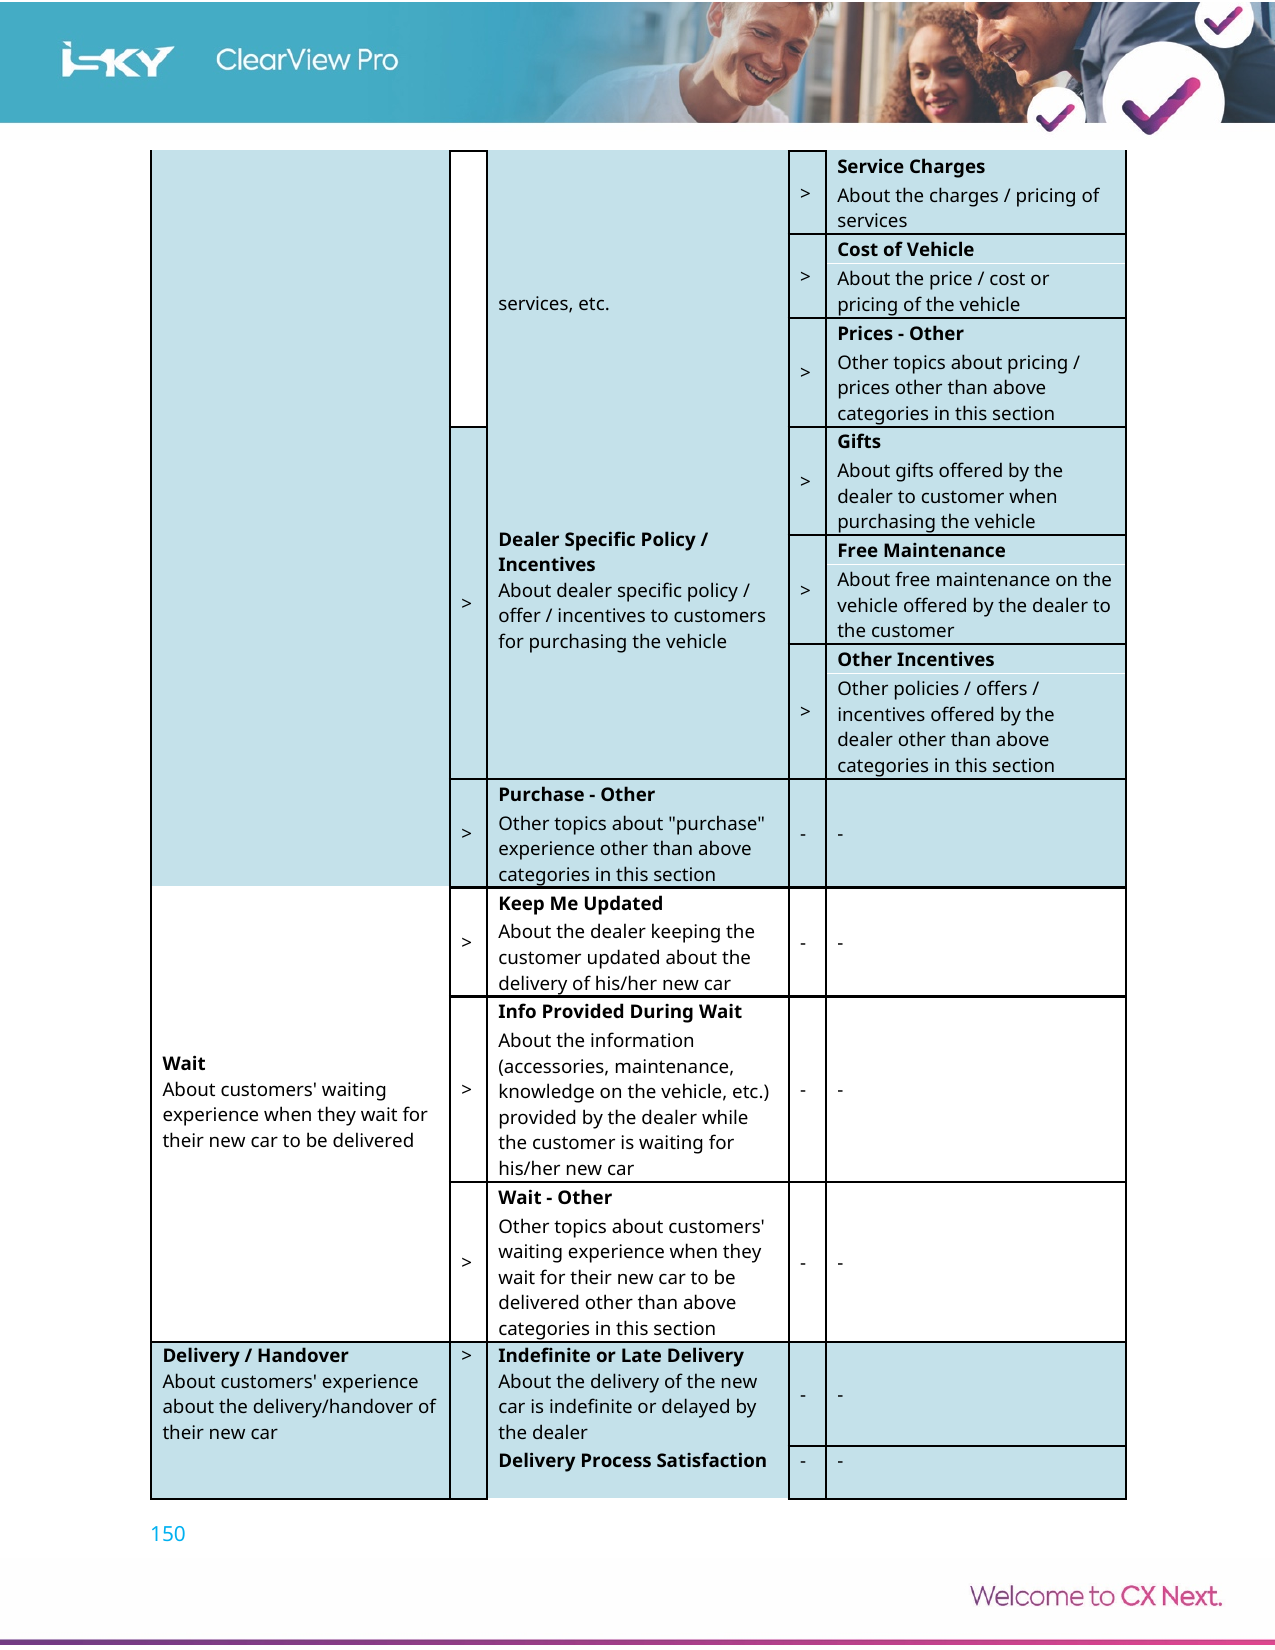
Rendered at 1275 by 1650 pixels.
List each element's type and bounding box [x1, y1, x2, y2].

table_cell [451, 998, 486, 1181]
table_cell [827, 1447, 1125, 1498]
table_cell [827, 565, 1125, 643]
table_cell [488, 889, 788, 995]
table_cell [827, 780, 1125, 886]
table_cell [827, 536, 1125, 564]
picture [0, 2, 1275, 140]
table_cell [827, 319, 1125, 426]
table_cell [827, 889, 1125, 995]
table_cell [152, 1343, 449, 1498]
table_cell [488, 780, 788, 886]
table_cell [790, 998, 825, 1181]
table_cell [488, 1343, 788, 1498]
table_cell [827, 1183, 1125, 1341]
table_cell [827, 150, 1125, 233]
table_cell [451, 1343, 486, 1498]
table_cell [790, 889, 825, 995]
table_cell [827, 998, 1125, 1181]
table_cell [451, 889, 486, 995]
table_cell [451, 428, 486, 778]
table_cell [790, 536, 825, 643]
picture [0, 1558, 1275, 1645]
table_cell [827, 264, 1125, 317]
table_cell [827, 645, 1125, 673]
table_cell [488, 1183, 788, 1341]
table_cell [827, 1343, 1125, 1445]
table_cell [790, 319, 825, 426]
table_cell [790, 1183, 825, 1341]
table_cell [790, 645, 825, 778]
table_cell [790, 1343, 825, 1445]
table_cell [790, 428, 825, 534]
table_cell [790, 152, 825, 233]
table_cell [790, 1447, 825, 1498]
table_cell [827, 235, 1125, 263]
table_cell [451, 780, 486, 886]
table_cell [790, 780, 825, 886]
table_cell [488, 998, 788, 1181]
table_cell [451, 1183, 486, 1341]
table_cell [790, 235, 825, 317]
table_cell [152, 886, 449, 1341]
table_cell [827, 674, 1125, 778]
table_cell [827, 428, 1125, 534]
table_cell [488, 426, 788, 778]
